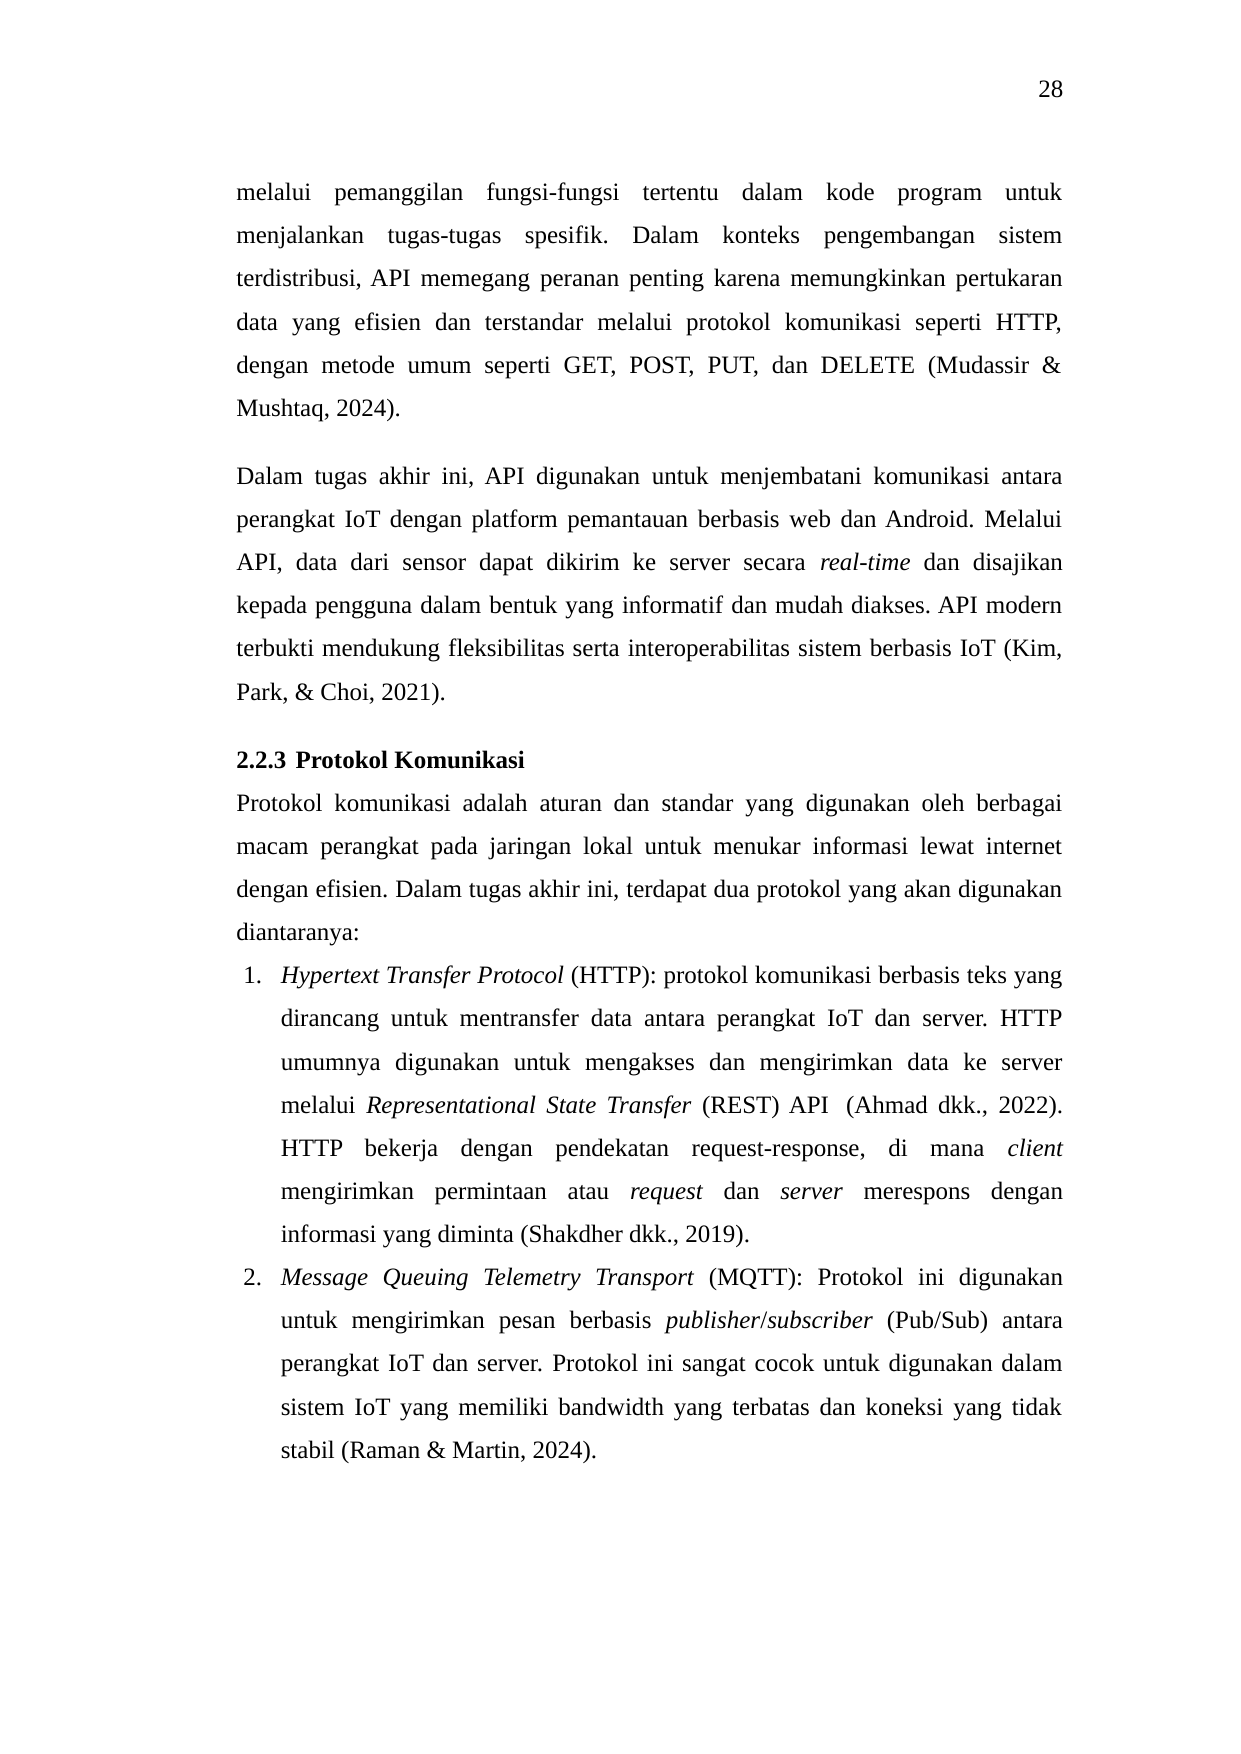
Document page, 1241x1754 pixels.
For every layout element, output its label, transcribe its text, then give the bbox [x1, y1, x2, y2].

list Message Queuing Telemetry Transport (MQTT): Protokol ini digunakan untuk mengirimkan pesan berbasis publisher/subscriber (Pub/Sub) antara perangkat IoT dan server. Protokol ini sangat cocok untuk digunakan dalam sistem IoT yang memiliki bandwidth yang terbatas dan koneksi yang tidak stabil (Raman & Martin, 2024). [243, 1262, 1063, 1463]
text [236, 177, 1063, 422]
text Protokol komunikasi adalah aturan dan standar yang digunakan oleh berbagai macam perangkat pada jaringan lokal untuk menukar informasi lewat internet dengan efisien. Dalam tugas akhir ini, terdapat dua protokol yang akan digunakan diantaranya: [236, 788, 1063, 946]
text Dalam tugas akhir ini, API digunakan untuk menjembatani komunikasi antara perangkat IoT dengan platform pemantauan berbasis web dan Android. Melalui API, data dari sensor dapat dikirim ke server secara real-time dan disajikan kepada pengguna dalam bentuk yang informatif dan mudah diakses. API modern terbukti mendukung fleksibilitas serta interoperabilitas sistem berbasis IoT (Kim, Park, & Choi, 2021). [236, 461, 1063, 705]
list Hypertext Transfer Protocol (HTTP): protokol komunikasi berbasis teks yang dirancang untuk mentransfer data antara perangkat IoT dan server. HTTP umumnya digunakan untuk mengakses dan mengirimkan data ke server melalui Representational State Transfer (REST) API (Ahmad dkk., 2022). HTTP bekerja dengan pendekatan request-response, di mana client mengirimkan permintaan atau request dan server merespons dengan informasi yang diminta (Shakdher dkk., 2019). [243, 960, 1063, 1248]
text Protokol Komunikasi [236, 745, 1063, 773]
